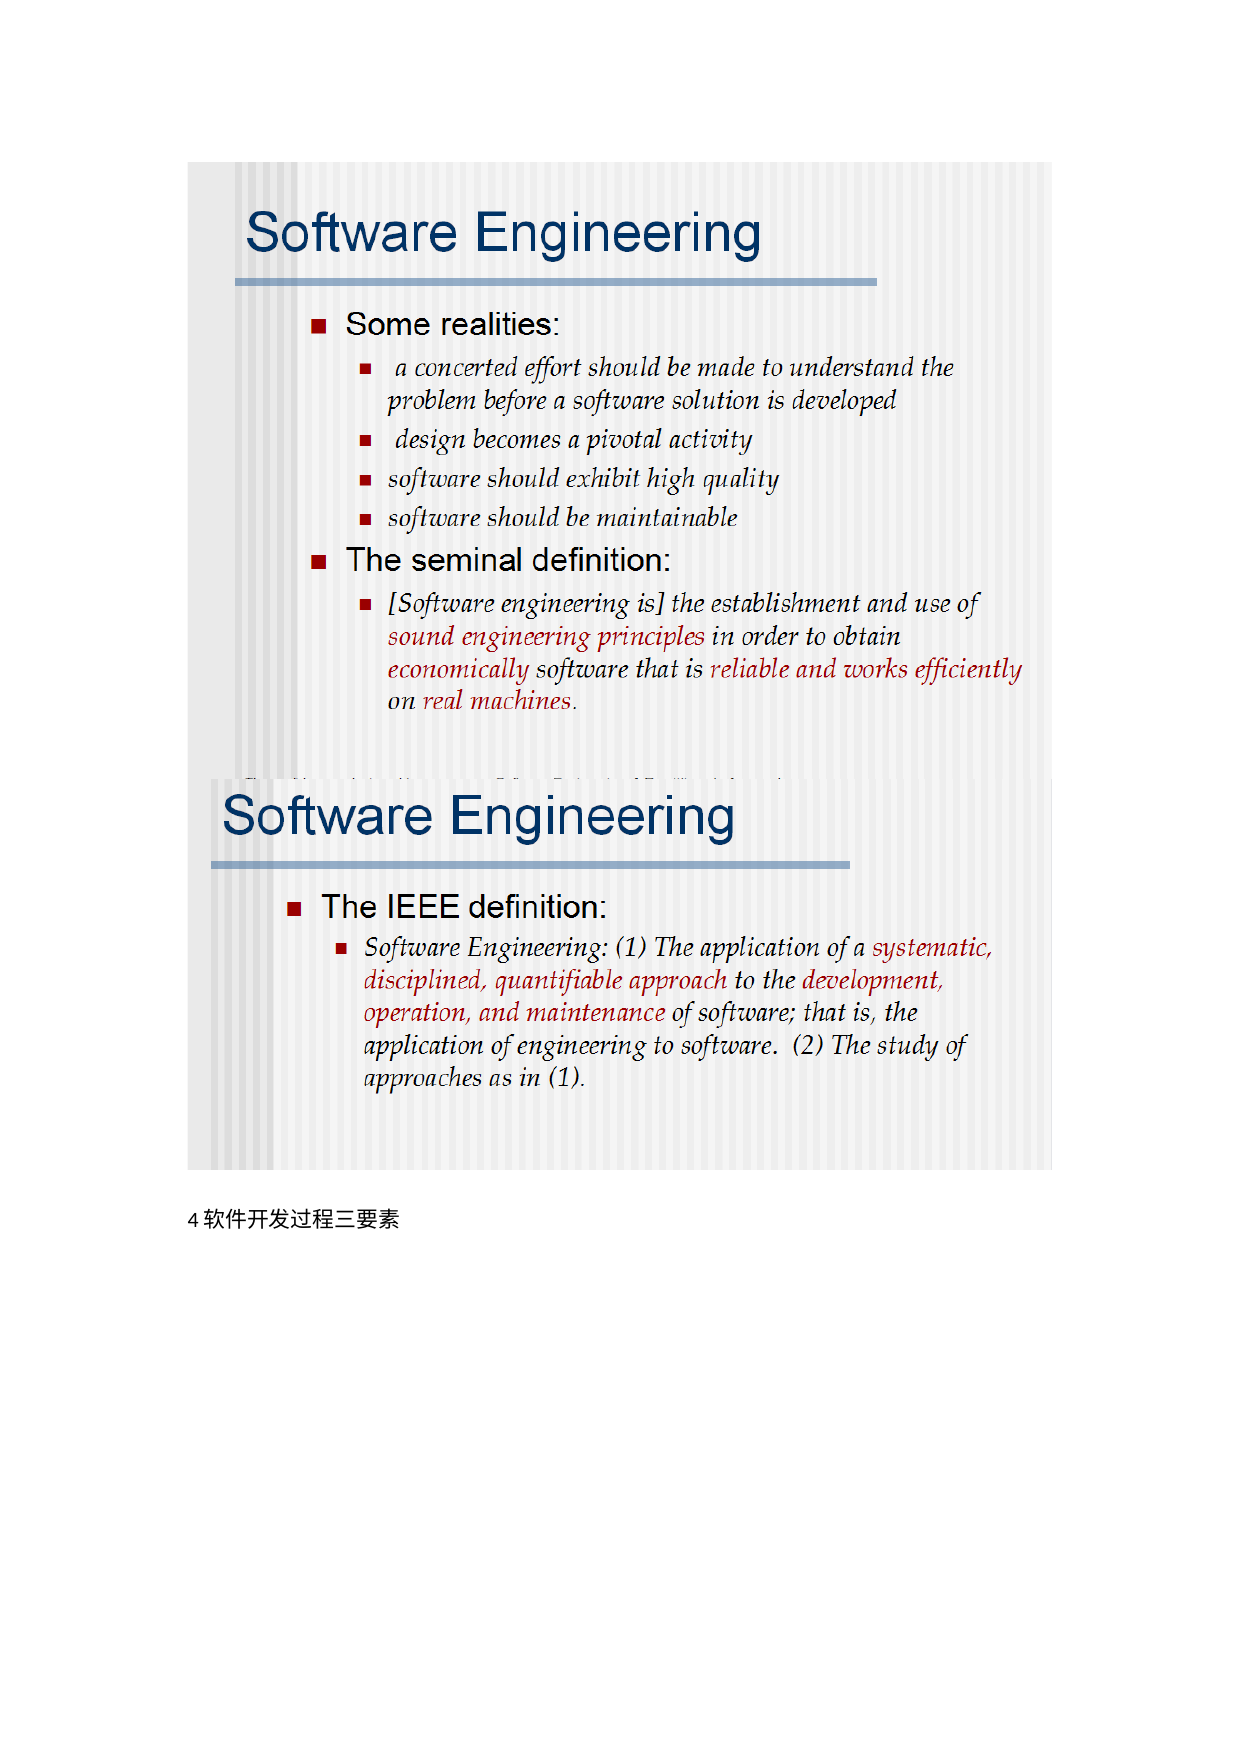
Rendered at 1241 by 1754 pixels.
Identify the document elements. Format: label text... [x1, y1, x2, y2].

picture [187, 162, 1052, 1170]
text 4软件开发过程三要素 [187, 1202, 1053, 1234]
